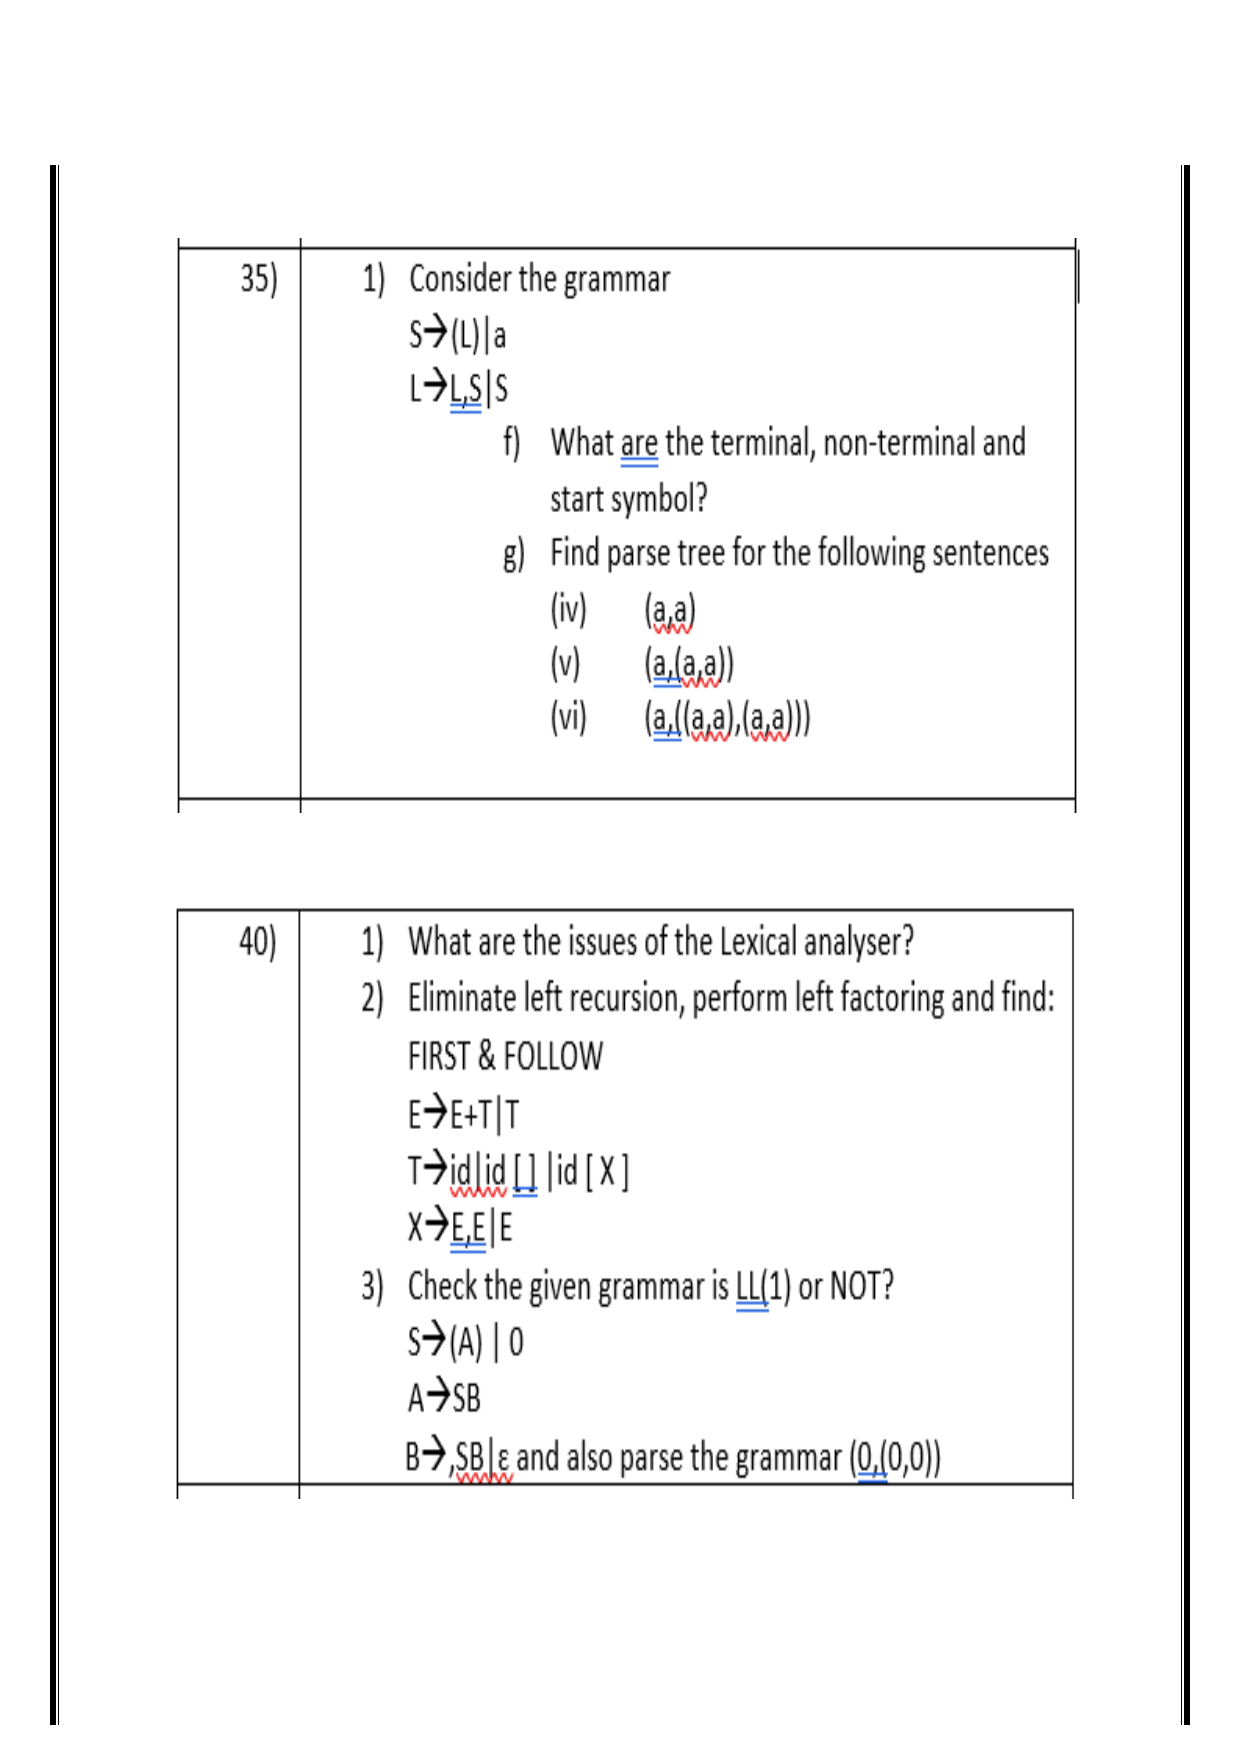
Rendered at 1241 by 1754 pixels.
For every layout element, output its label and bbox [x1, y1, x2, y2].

picture [165, 238, 1086, 813]
picture [166, 885, 1085, 1499]
